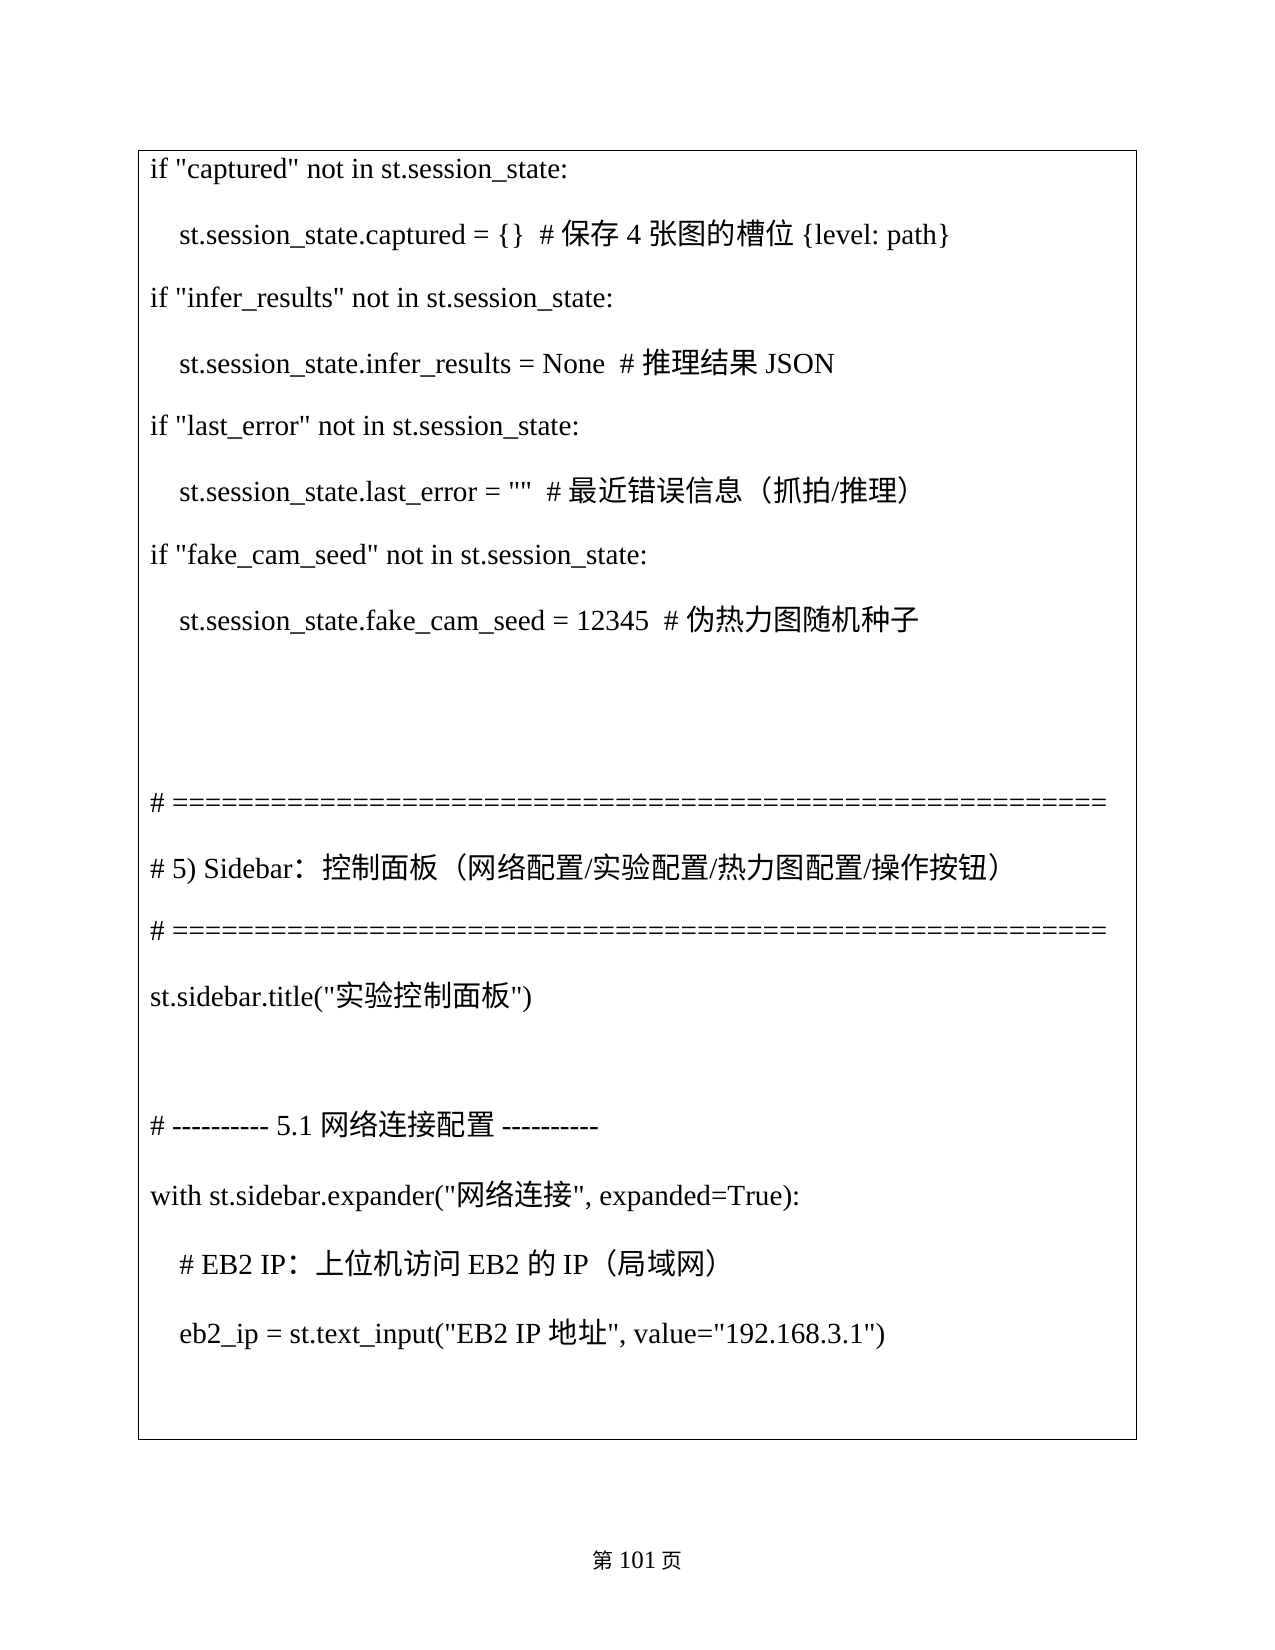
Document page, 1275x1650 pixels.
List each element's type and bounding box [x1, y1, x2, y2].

table_header [139, 151, 1136, 1438]
